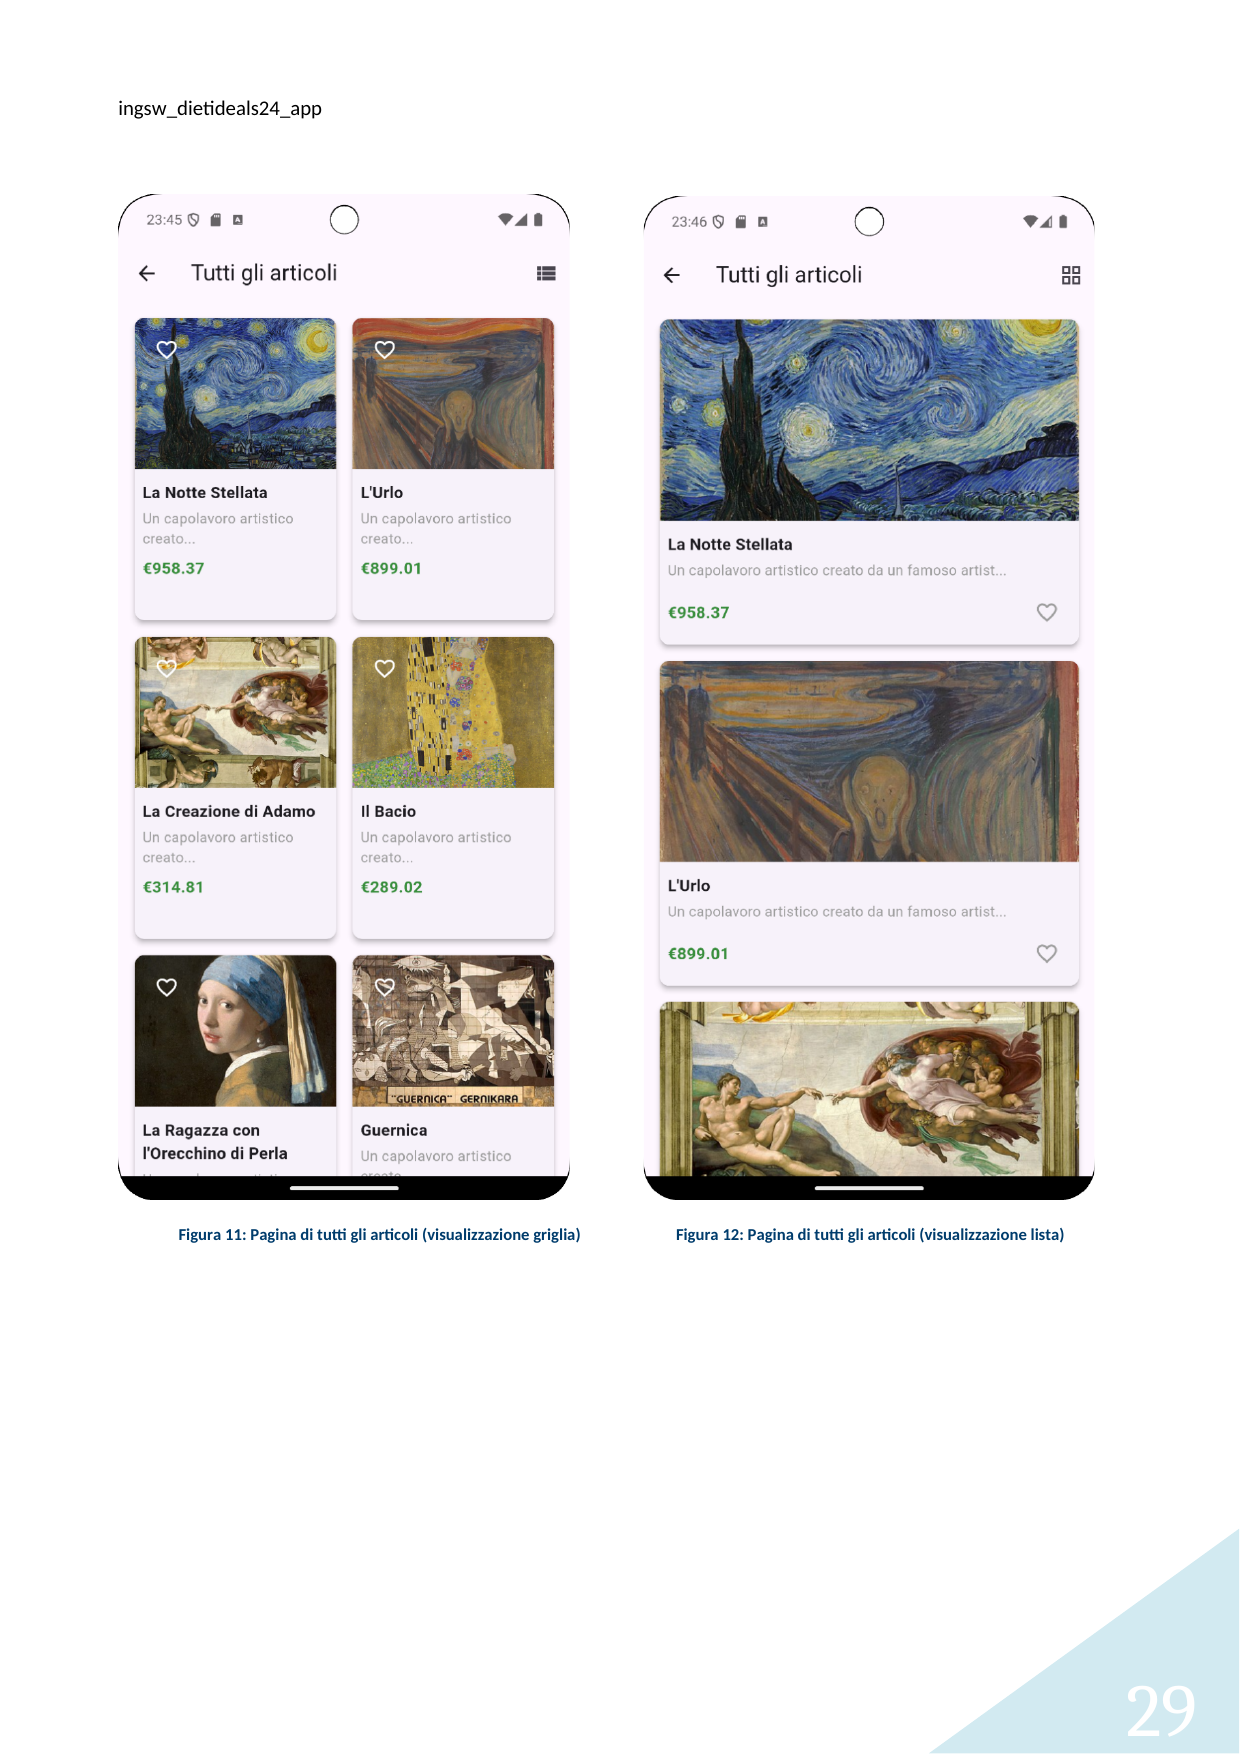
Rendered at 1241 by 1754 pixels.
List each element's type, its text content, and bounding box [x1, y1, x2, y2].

text Figura 11: Pagina di tutti gli articoli (visualizzazione griglia) Figura 12: Pagina di tutti gli articoli (visualizzazione lista) [118, 1224, 1122, 1244]
picture [118, 194, 570, 1200]
picture [643, 196, 1095, 1200]
